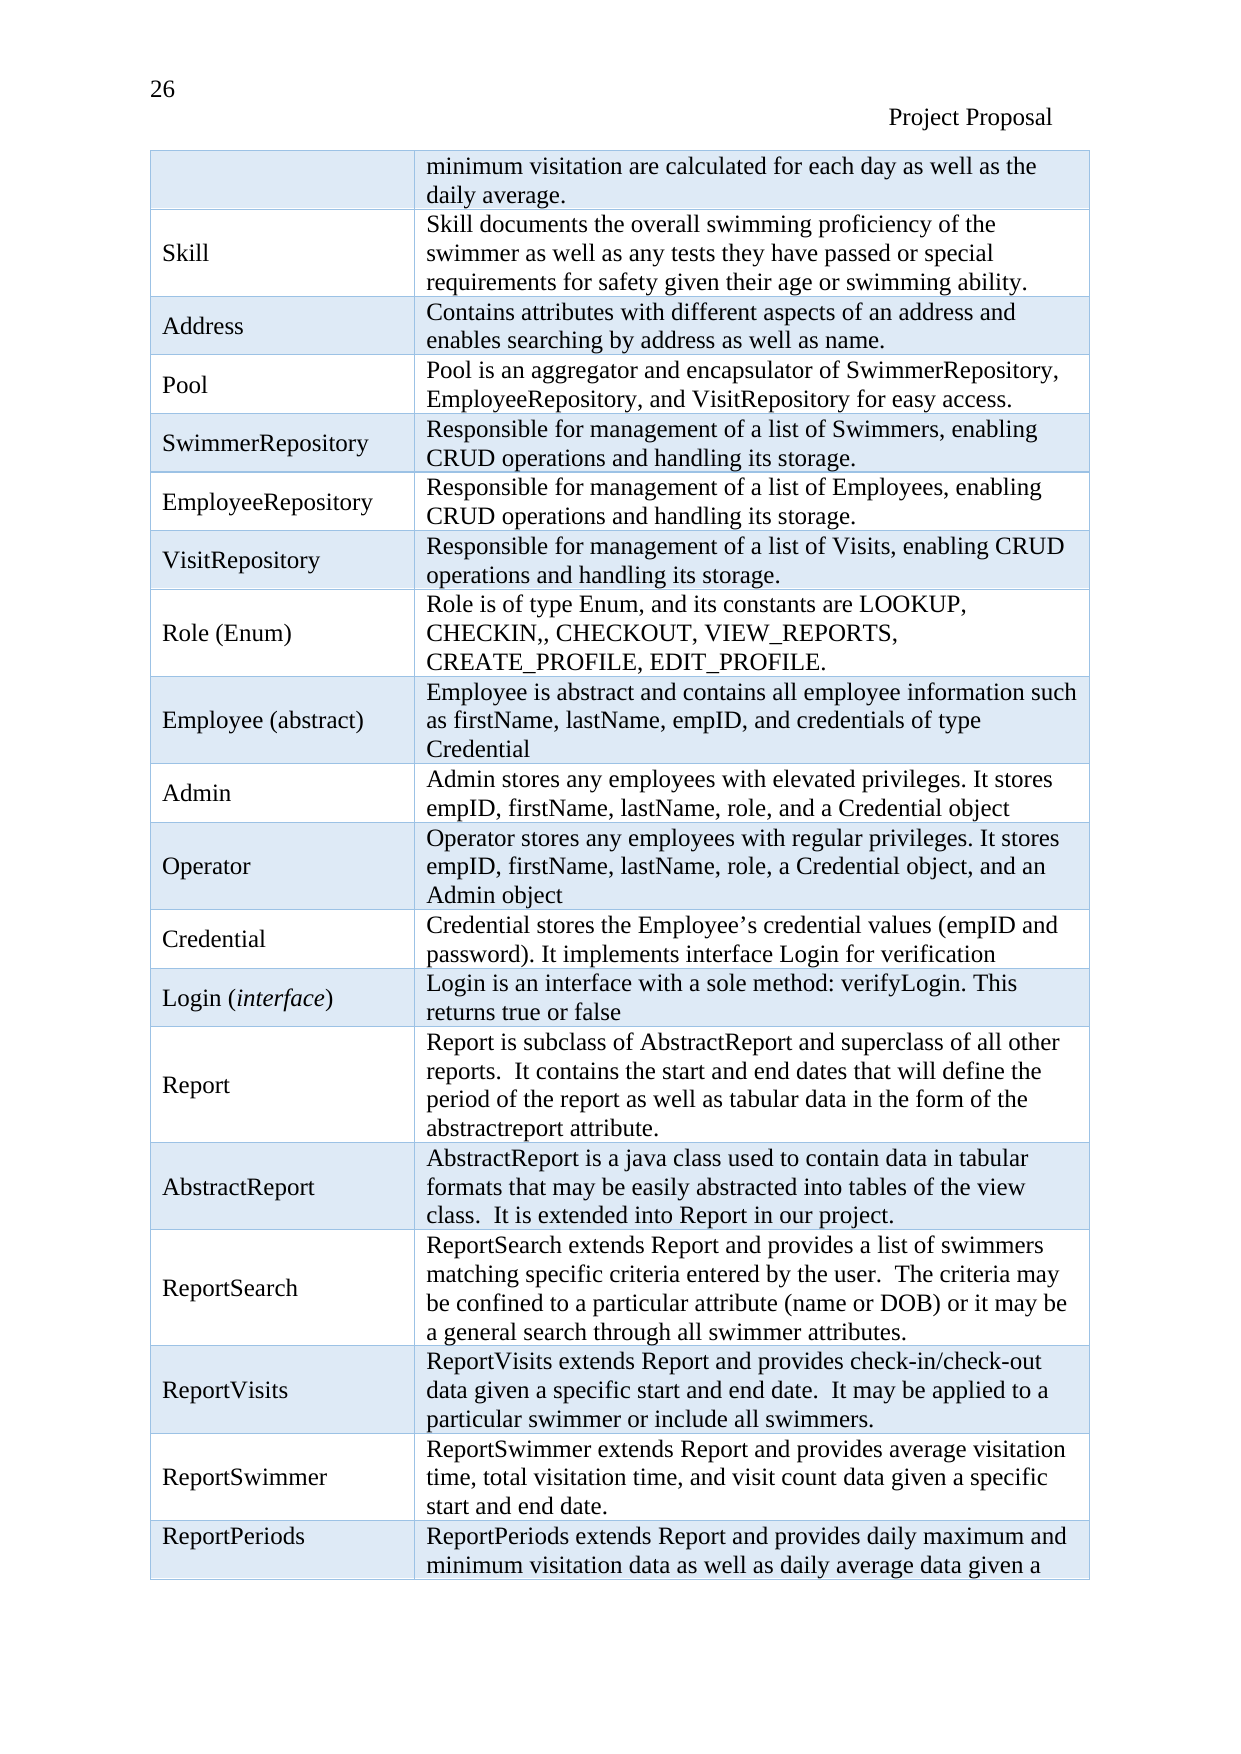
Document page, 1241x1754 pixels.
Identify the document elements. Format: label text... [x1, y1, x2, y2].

table_cell Role is of type Enum, and its constants are LOOKUP, CHECKIN,, CHECKOUT, VIEW_REPORTS, CREATE_PROFILE, EDIT_PROFILE. [415, 590, 1089, 676]
table_cell ReportVisits [151, 1346, 414, 1433]
table_cell Employee (abstract) [151, 677, 414, 763]
table_cell Report [151, 1027, 414, 1142]
table_cell Admin stores any employees with elevated privileges. It stores empID, firstName, lastName, role, and a Credential object [415, 764, 1089, 822]
table_cell ReportSearch [151, 1230, 414, 1345]
table_cell ReportVisits extends Report and provides check-in/check-out data given a specific start and end date. It may be applied to a particular swimmer or include all swimmers. [415, 1346, 1089, 1433]
table_cell Pool [151, 355, 414, 413]
table_cell EmployeeRepository [151, 473, 414, 530]
table_cell Role (Enum) [151, 590, 414, 676]
table_cell Admin [151, 764, 414, 822]
table_cell Employee is abstract and contains all employee information such as firstName, lastName, empID, and credentials of type Credential [415, 677, 1089, 763]
table_cell VisitRepository [151, 531, 414, 588]
table_cell SwimmerRepository [151, 414, 414, 471]
table_cell Contains attributes with different aspects of an address and enables searching by address as well as name. [415, 297, 1089, 354]
table_cell Responsible for management of a list of Employees, enabling CRUD operations and handling its storage. [415, 473, 1089, 530]
table_cell PeriodStatistic [151, 151, 414, 208]
table_cell Address [151, 297, 414, 354]
table_cell Pool is an aggregator and encapsulator of SwimmerRepository, EmployeeRepository, and VisitRepository for easy access. [415, 355, 1089, 413]
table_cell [415, 151, 1089, 208]
table_cell Responsible for management of a list of Swimmers, enabling CRUD operations and handling its storage. [415, 414, 1089, 471]
table_cell AbstractReport [151, 1143, 414, 1229]
table_cell ReportSearch extends Report and provides a list of swimmers matching specific criteria entered by the user. The criteria may be confined to a particular attribute (name or DOB) or it may be a general search through all swimmer attributes. [415, 1230, 1089, 1345]
table_cell Credential stores the Employee’s credential values (empID and password). It implements interface Login for verification [415, 910, 1089, 967]
table_cell ReportSwimmer [151, 1434, 414, 1520]
table_cell AbstractReport is a java class used to contain data in tabular formats that may be easily abstracted into tables of the view class. It is extended into Report in our project. [415, 1143, 1089, 1229]
table_cell ReportSwimmer extends Report and provides average visitation time, total visitation time, and visit count data given a specific start and end date. [415, 1434, 1089, 1520]
table_cell Credential [151, 910, 414, 967]
table_cell ReportPeriods [151, 1521, 414, 1578]
table_cell Operator stores any employees with regular privileges. It stores empID, firstName, lastName, role, a Credential object, and an Admin object [415, 823, 1089, 909]
table_cell Responsible for management of a list of Visits, enabling CRUD operations and handling its storage. [415, 531, 1089, 588]
table_cell Skill documents the overall swimming proficiency of the swimmer as well as any tests they have passed or special requirements for safety given their age or swimming ability. [415, 210, 1089, 296]
table_cell Login is an interface with a sole method: verifyLogin. This returns true or false [415, 969, 1089, 1026]
table_cell Report is subclass of AbstractReport and superclass of all other reports. It contains the start and end dates that will define the period of the report as well as tabular data in the form of the abstractreport attribute. [415, 1027, 1089, 1142]
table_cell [415, 1521, 1089, 1578]
table_cell Login (interface) [151, 969, 414, 1026]
table_cell Operator [151, 823, 414, 909]
table_cell Skill [151, 210, 414, 296]
